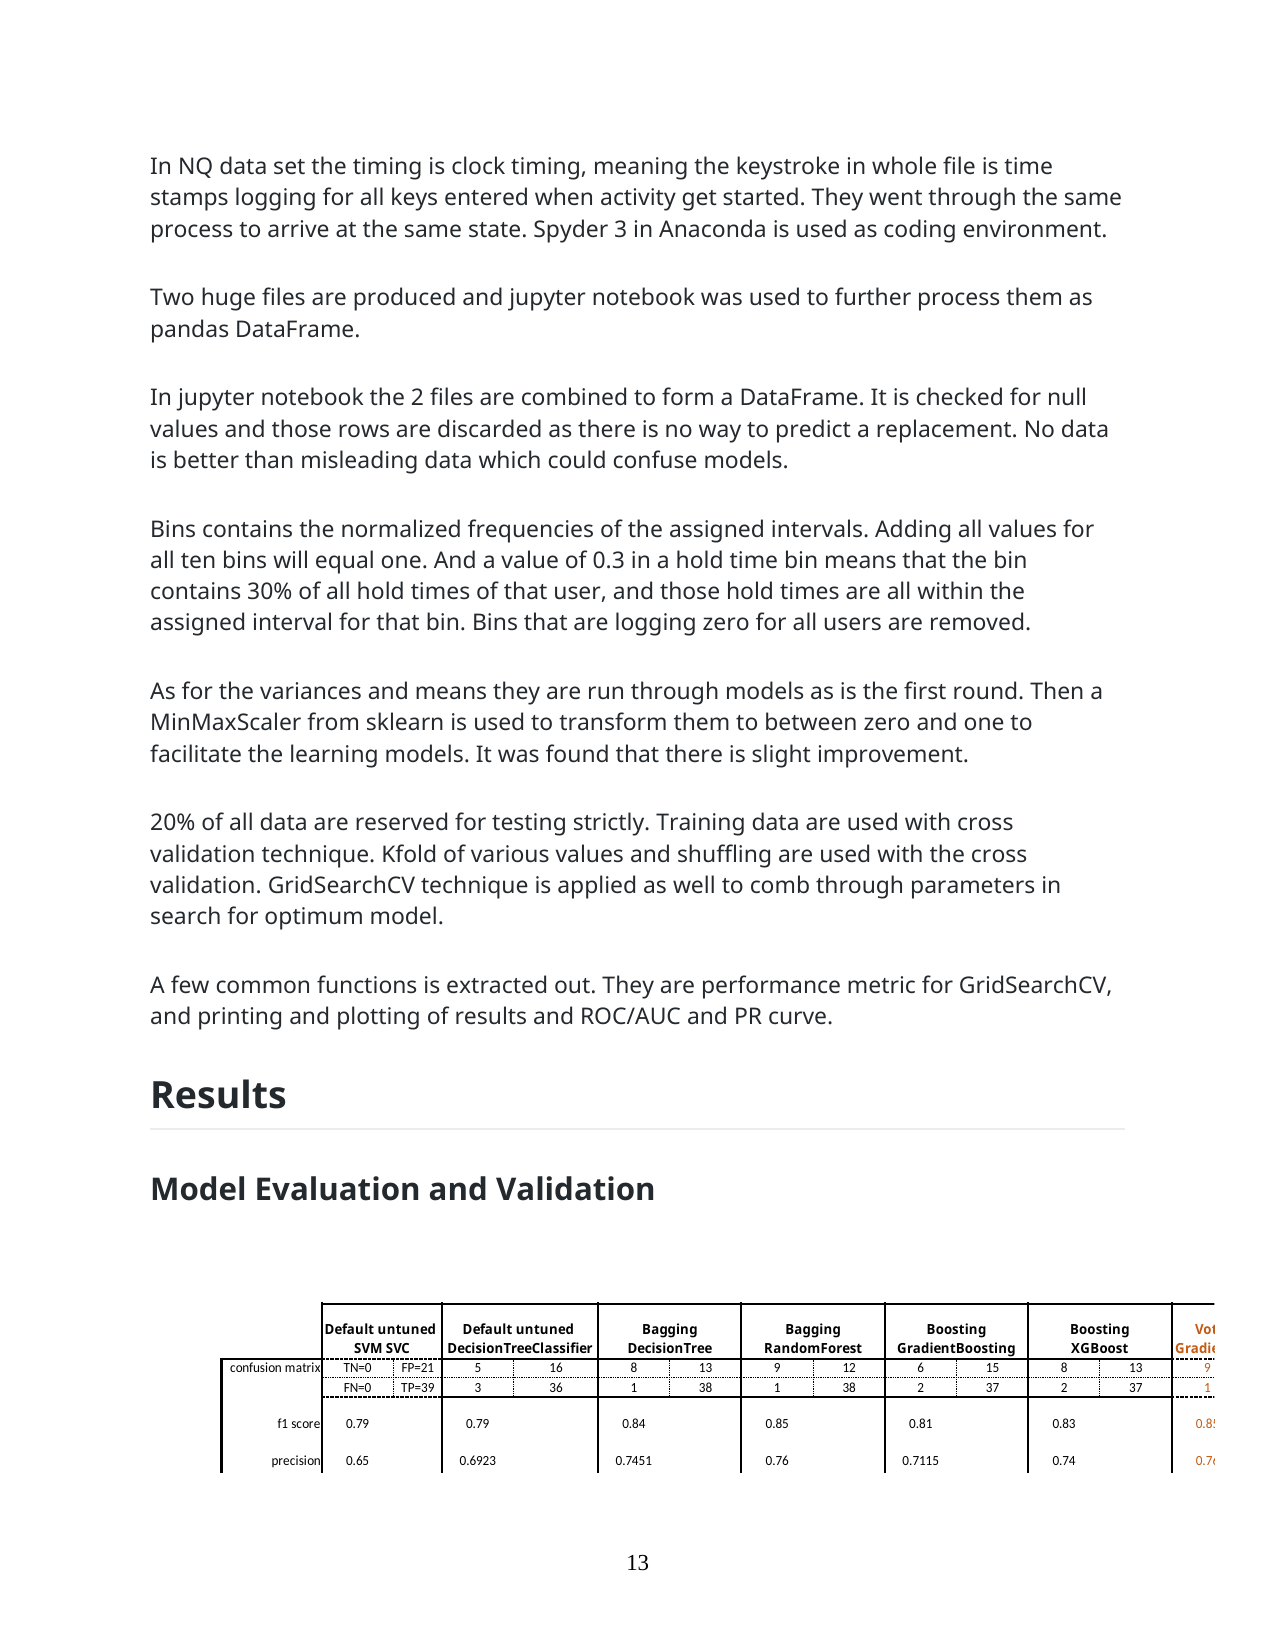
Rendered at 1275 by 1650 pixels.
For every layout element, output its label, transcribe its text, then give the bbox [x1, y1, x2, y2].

text As for the variances and means they are run through models as is the first round. Then a MinMaxScaler from sklearn is used to transform them to between zero and one to facilitate the learning models. It was found that there is slight improvement. [150, 675, 1125, 769]
text In NQ data set the timing is clock timing, meaning the keystroke in whole file is time stamps logging for all keys entered when activity get started. They went through the same process to arrive at the same state. Spyder 3 in Anaconda is used as coding environment. [150, 150, 1125, 244]
text Two huge files are produced and jupyter notebook was used to further process them as pandas DataFrame. [150, 281, 1125, 344]
text Bins contains the normalized frequencies of the assigned intervals. Adding all values for all ten bins will equal one. And a value of 0.3 in a hold time bin means that the bin contains 30% of all hold times of that user, and those hold times are all within the assigned interval for that bin. Bins that are logging zero for all users are removed. [150, 512, 1125, 637]
text Results [150, 1069, 1125, 1128]
text In jupyter notebook the 2 files are combined to form a DataFrame. It is checked for null values and those rows are discarded as there is no way to predict a replacement. No data is better than misleading data which could confuse models. [150, 381, 1125, 475]
text Model Evaluation and Validation [150, 1167, 1125, 1210]
text A few common functions is extracted out. They are performance metric for GridSearchCV, and printing and plotting of results and ROC/AUC and PR curve. [150, 969, 1125, 1031]
text 20% of all data are reserved for testing strictly. Training data are used with cross validation technique. Kfold of various values and shuffling are used with the cross validation. GridSearchCV technique is applied as well to comb through parameters in search for optimum model. [150, 806, 1125, 931]
